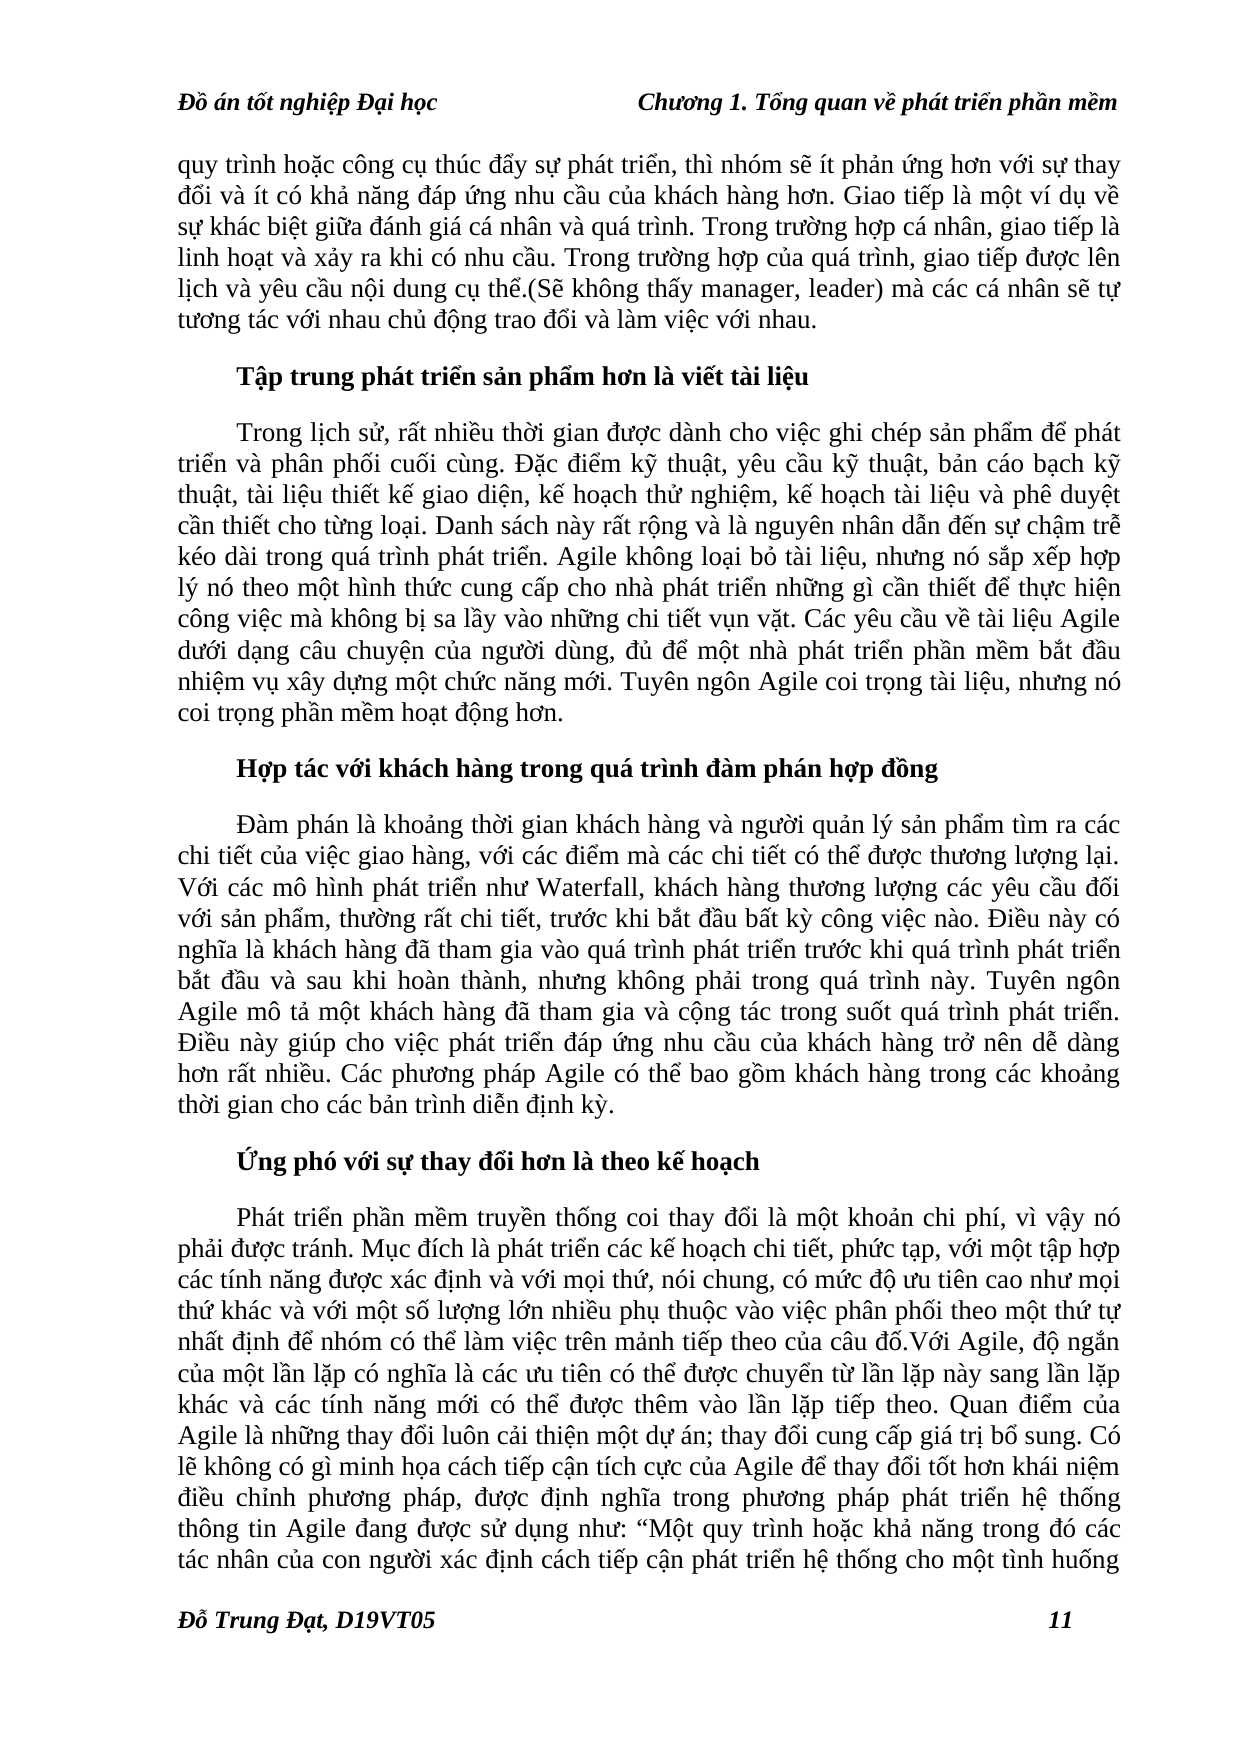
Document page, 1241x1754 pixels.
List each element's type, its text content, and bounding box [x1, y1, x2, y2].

text Ứng phó với sự thay đổi hơn là theo kế hoạch [177, 1145, 1122, 1176]
text Trong lịch sử, rất nhiều thời gian được dành cho việc ghi chép sản phẩm để phát triển và phân phối cuối cùng. Đặc điểm kỹ thuật, yêu cầu kỹ thuật, bản cáo bạch kỹ thuật, tài liệu thiết kế giao diện, kế hoạch thử nghiệm, kế hoạch tài liệu và phê duyệt cần thiết cho từng loại. Danh sách này rất rộng và là nguyên nhân dẫn đến sự chậm trễ kéo dài trong quá trình phát triển. Agile không loại bỏ tài liệu, nhưng nó sắp xếp hợp lý nó theo một hình thức cung cấp cho nhà phát triển những gì cần thiết để thực hiện công việc mà không bị sa lầy vào những chi tiết vụn vặt. Các yêu cầu về tài liệu Agile dưới dạng câu chuyện của người dùng, đủ để một nhà phát triển phần mềm bắt đầu nhiệm vụ xây dựng một chức năng mới. Tuyên ngôn Agile coi trọng tài liệu, nhưng nó coi trọng phần mềm hoạt động hơn. [177, 416, 1122, 727]
text Hợp tác với khách hàng trong quá trình đàm phán hợp đồng [177, 752, 1122, 783]
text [177, 1201, 1122, 1575]
text Đàm phán là khoảng thời gian khách hàng và người quản lý sản phẩm tìm ra các chi tiết của việc giao hàng, với các điểm mà các chi tiết có thể được thương lượng lại. Với các mô hình phát triển như Waterfall, khách hàng thương lượng các yêu cầu đối với sản phẩm, thường rất chi tiết, trước khi bắt đầu bất kỳ công việc nào. Điều này có nghĩa là khách hàng đã tham gia vào quá trình phát triển trước khi quá trình phát triển bắt đầu và sau khi hoàn thành, nhưng không phải trong quá trình này. Tuyên ngôn Agile mô tả một khách hàng đã tham gia và cộng tác trong suốt quá trình phát triển. Điều này giúp cho việc phát triển đáp ứng nhu cầu của khách hàng trở nên dễ dàng hơn rất nhiều. Các phương pháp Agile có thể bao gồm khách hàng trong các khoảng thời gian cho các bản trình diễn định kỳ. [177, 808, 1122, 1120]
text Tập trung phát triển sản phẩm hơn là viết tài liệu [177, 359, 1122, 391]
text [177, 148, 1122, 334]
